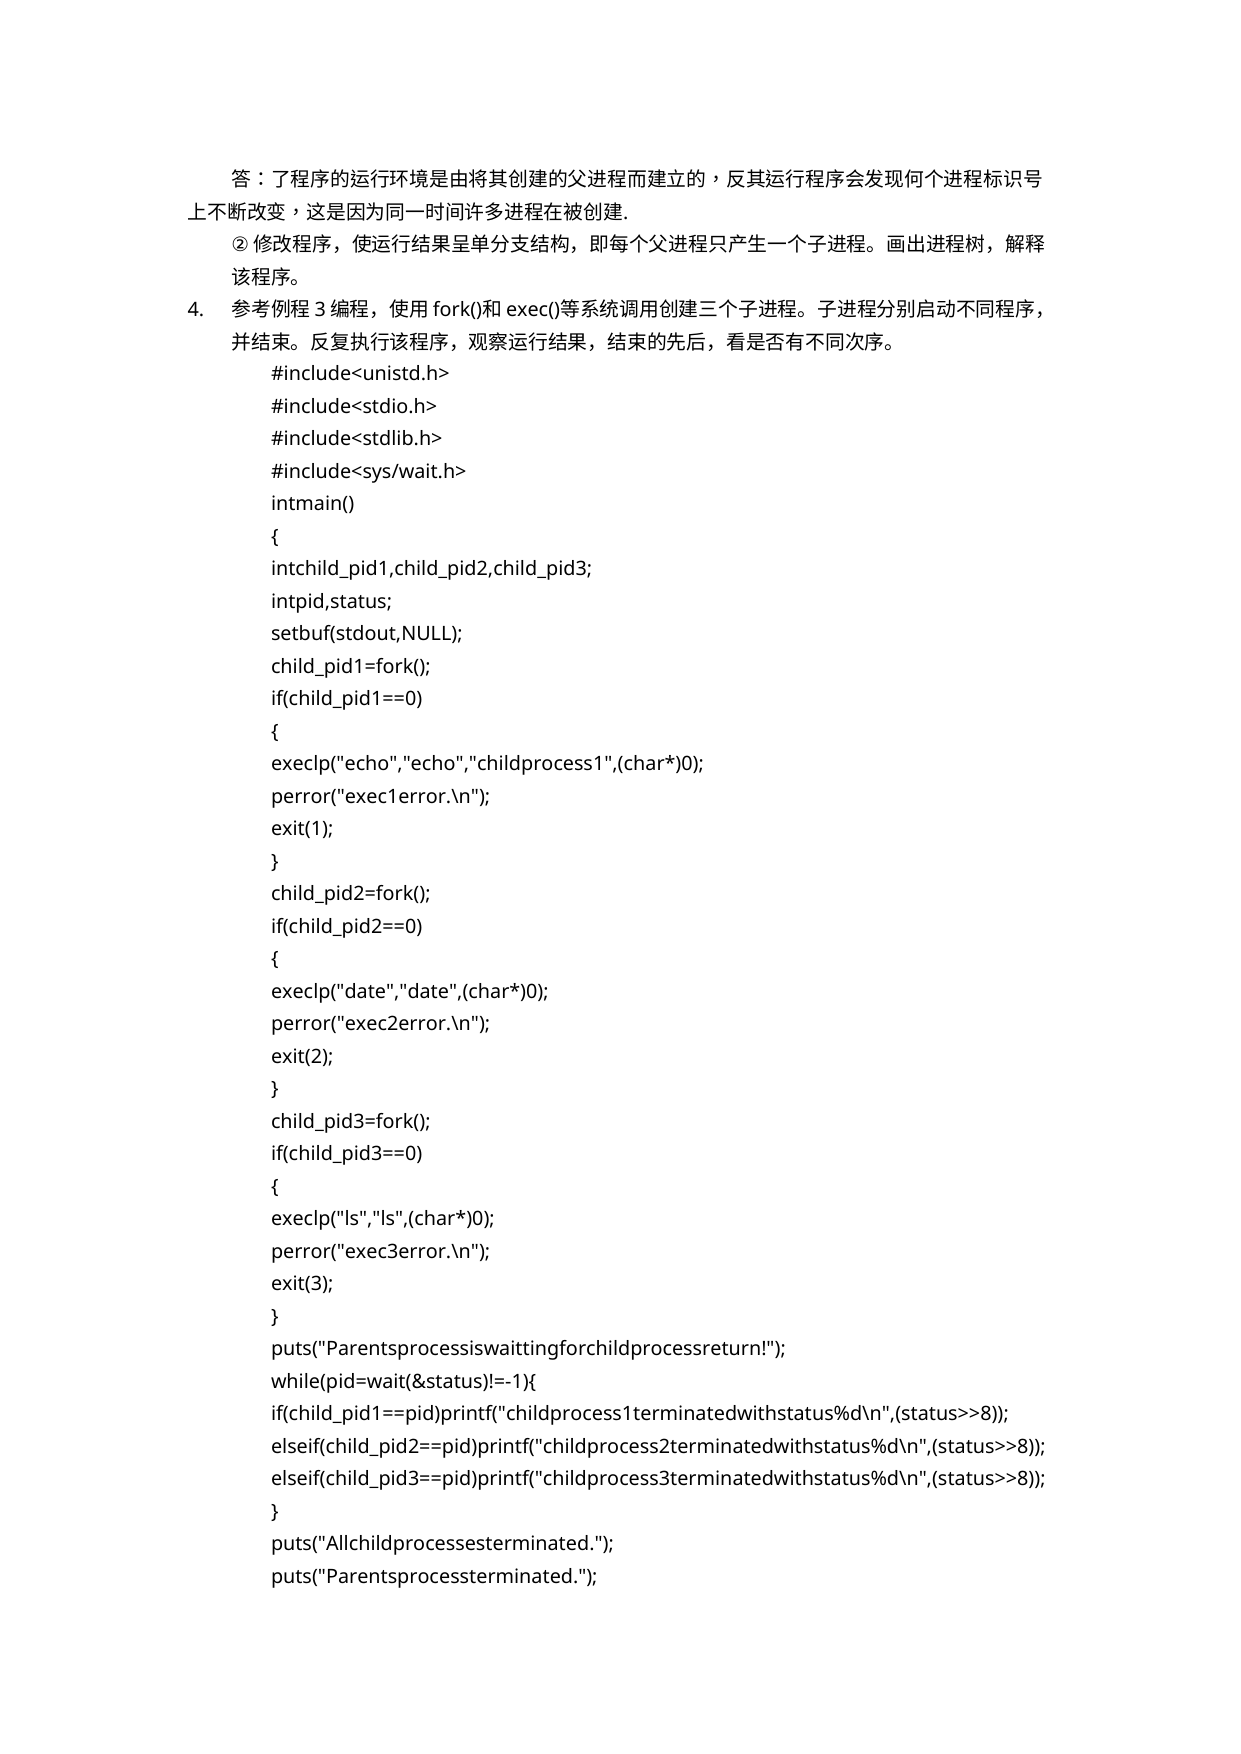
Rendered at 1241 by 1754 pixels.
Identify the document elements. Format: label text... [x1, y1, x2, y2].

list 参考例程3编程，使用fork()和exec()等系统调用创建三个子进程。子进程分别启动不同程序，并结束。反复执行该程序，观察运行结果，结束的先后，看是否有不同次序。 [187, 292, 1053, 357]
list } [231, 1072, 1053, 1104]
list child_pid2=fork(); [231, 877, 1053, 909]
list elseif(child_pid2==pid)printf("childprocess2terminatedwithstatus%d\n",(status>>8)); [231, 1429, 1053, 1462]
list perror("exec1error.\n"); [231, 779, 1053, 812]
list #include<stdlib.h> [231, 422, 1053, 454]
list { [231, 714, 1053, 747]
text 答：了程序的运行环境是由将其创建的父进程而建立的，反其运行程序会发现何个进程标识号上不断改变，这是因为同一时间许多进程在被创建. [187, 162, 1053, 227]
list intpid,status; [231, 584, 1053, 617]
list puts("Allchildprocessesterminated."); [231, 1527, 1053, 1559]
list child_pid1=fork(); [231, 649, 1053, 682]
list if(child_pid1==pid)printf("childprocess1terminatedwithstatus%d\n",(status>>8)); [231, 1397, 1053, 1429]
list ②修改程序，使运行结果呈单分支结构，即每个父进程只产生一个子进程。画出进程树，解释该程序。 [231, 227, 1053, 292]
list intmain() [231, 487, 1053, 519]
list #include<unistd.h> [231, 357, 1053, 389]
list puts("Parentsprocessiswaittingforchildprocessreturn!"); [231, 1332, 1053, 1364]
list } [231, 1299, 1053, 1332]
list perror("exec2error.\n"); [231, 1007, 1053, 1039]
list child_pid3=fork(); [231, 1104, 1053, 1137]
list exit(1); [231, 812, 1053, 844]
list } [231, 844, 1053, 877]
list puts("Parentsprocessterminated."); [231, 1559, 1053, 1592]
list elseif(child_pid3==pid)printf("childprocess3terminatedwithstatus%d\n",(status>>8)); [231, 1462, 1053, 1494]
list if(child_pid3==0) [231, 1137, 1053, 1169]
list perror("exec3error.\n"); [231, 1234, 1053, 1267]
list if(child_pid2==0) [231, 909, 1053, 942]
list { [231, 519, 1053, 552]
list exit(2); [231, 1039, 1053, 1072]
list { [231, 942, 1053, 974]
list #include<stdio.h> [231, 389, 1053, 422]
list execlp("ls","ls",(char*)0); [231, 1202, 1053, 1234]
list { [231, 1169, 1053, 1202]
list } [231, 1494, 1053, 1527]
list if(child_pid1==0) [231, 682, 1053, 714]
list execlp("echo","echo","childprocess1",(char*)0); [231, 747, 1053, 779]
list exit(3); [231, 1267, 1053, 1299]
list setbuf(stdout,NULL); [231, 617, 1053, 649]
list execlp("date","date",(char*)0); [231, 974, 1053, 1007]
list while(pid=wait(&status)!=-1){ [231, 1364, 1053, 1397]
list intchild_pid1,child_pid2,child_pid3; [231, 552, 1053, 584]
list #include<sys/wait.h> [231, 454, 1053, 487]
